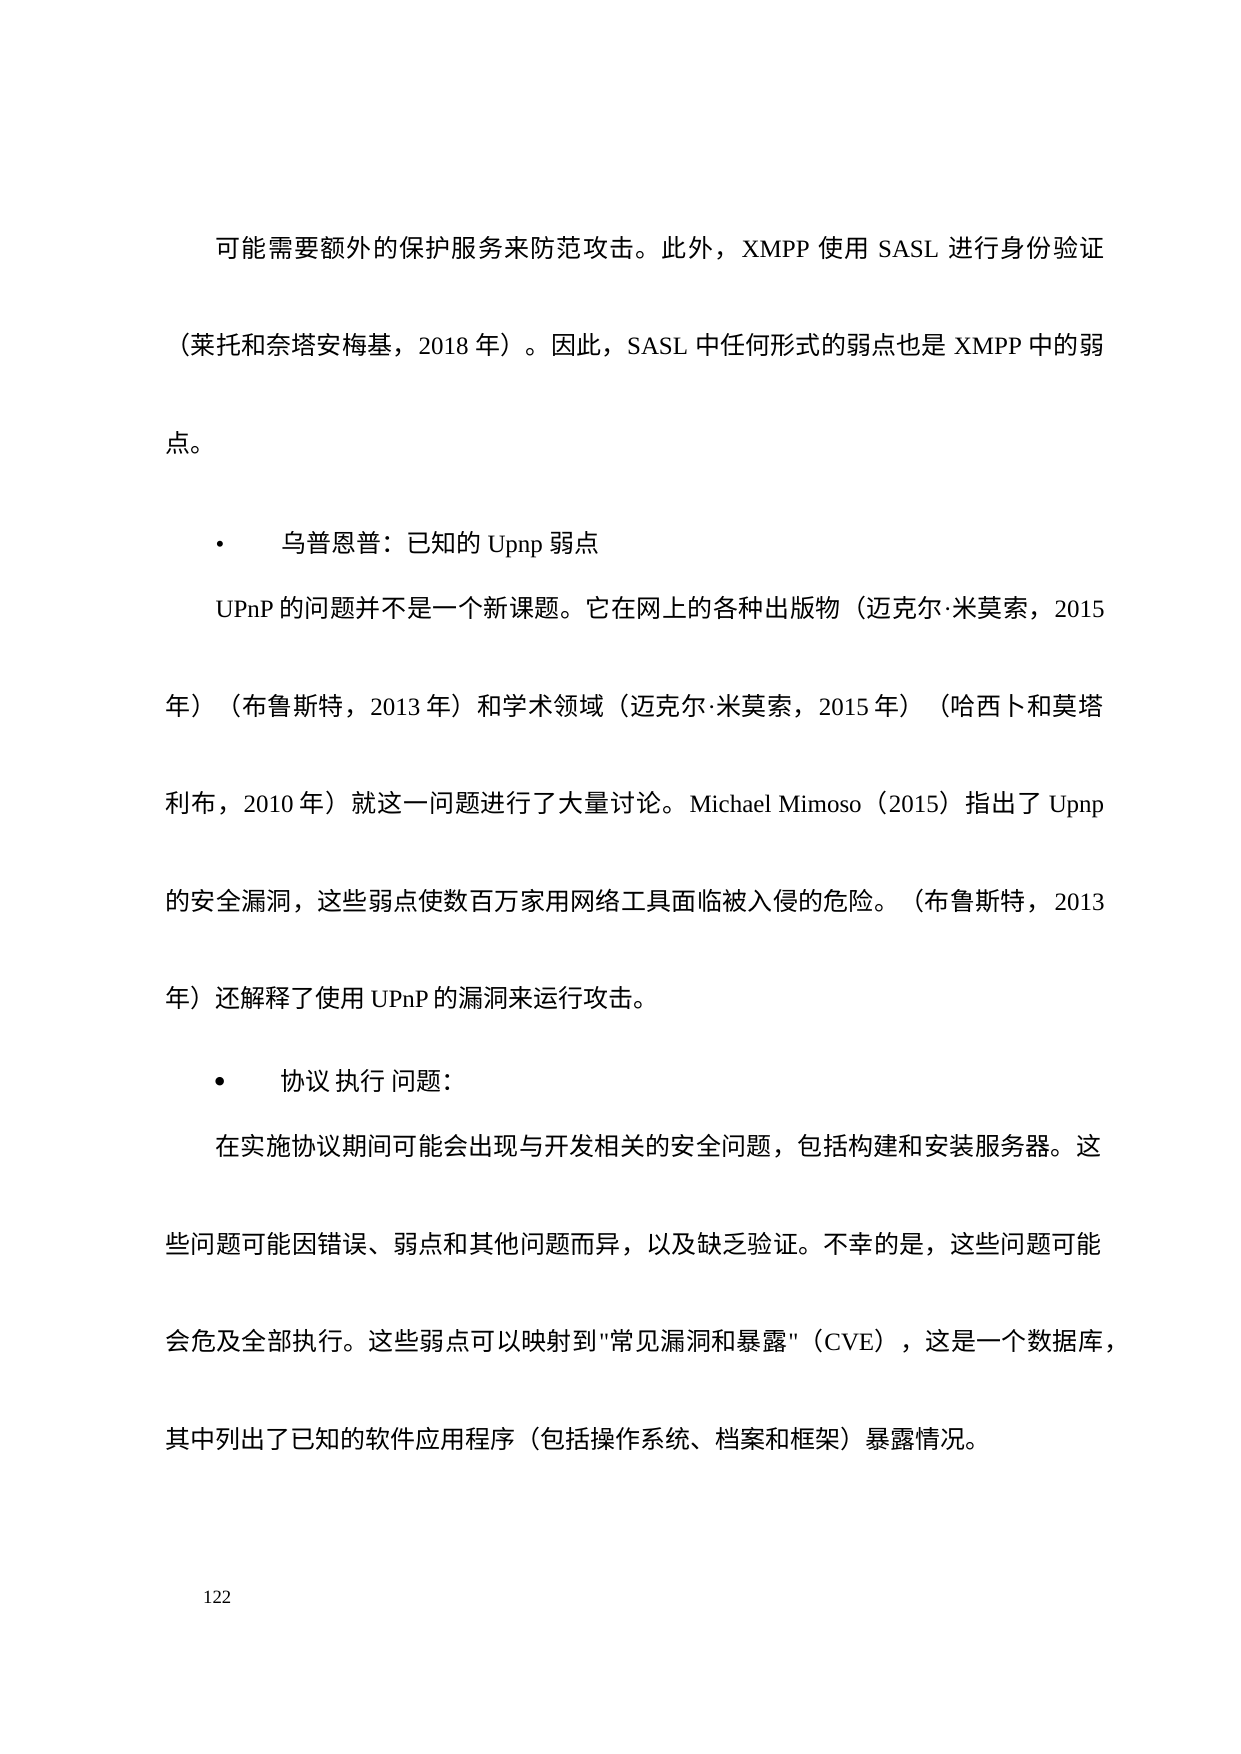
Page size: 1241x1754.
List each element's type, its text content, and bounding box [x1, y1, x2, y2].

list 协议 执行 问题： [165, 1047, 1104, 1112]
text UPnP的问题并不是一个新课题。它在网上的各种出版物（迈克尔·米莫索，2015年）（布鲁斯特，2013年）和学术领域（迈克尔·米莫索，2015年）（哈西卜和莫塔利布，2010年）就这一问题进行了大量讨论。Michael Mimoso（2015）指出了Upnp 的安全漏洞，这些弱点使数百万家用网络工具面临被入侵的危险。（布鲁斯特，2013年）还解释了使用UPnP的漏洞来运行攻击。 [165, 574, 1104, 1029]
list 乌普恩普：已知的 Upnp 弱点 [165, 509, 1104, 574]
text 在实施协议期间可能会出现与开发相关的安全问题，包括构建和安装服务器。这些问题可能因错误、弱点和其他问题而异，以及缺乏验证。不幸的是，这些问题可能会危及全部执行。这些弱点可以映射到"常见漏洞和暴露"（CVE），这是一个数据库，其中列出了已知的软件应用程序（包括操作系统、档案和框架）暴露情况。 [165, 1112, 1104, 1470]
text 可能需要额外的保护服务来防范攻击。此外，XMPP 使用 SASL 进行身份验证（莱托和奈塔安梅基，2018 年）。因此，SASL 中任何形式的弱点也是 XMPP 中的弱点。 [165, 214, 1104, 474]
